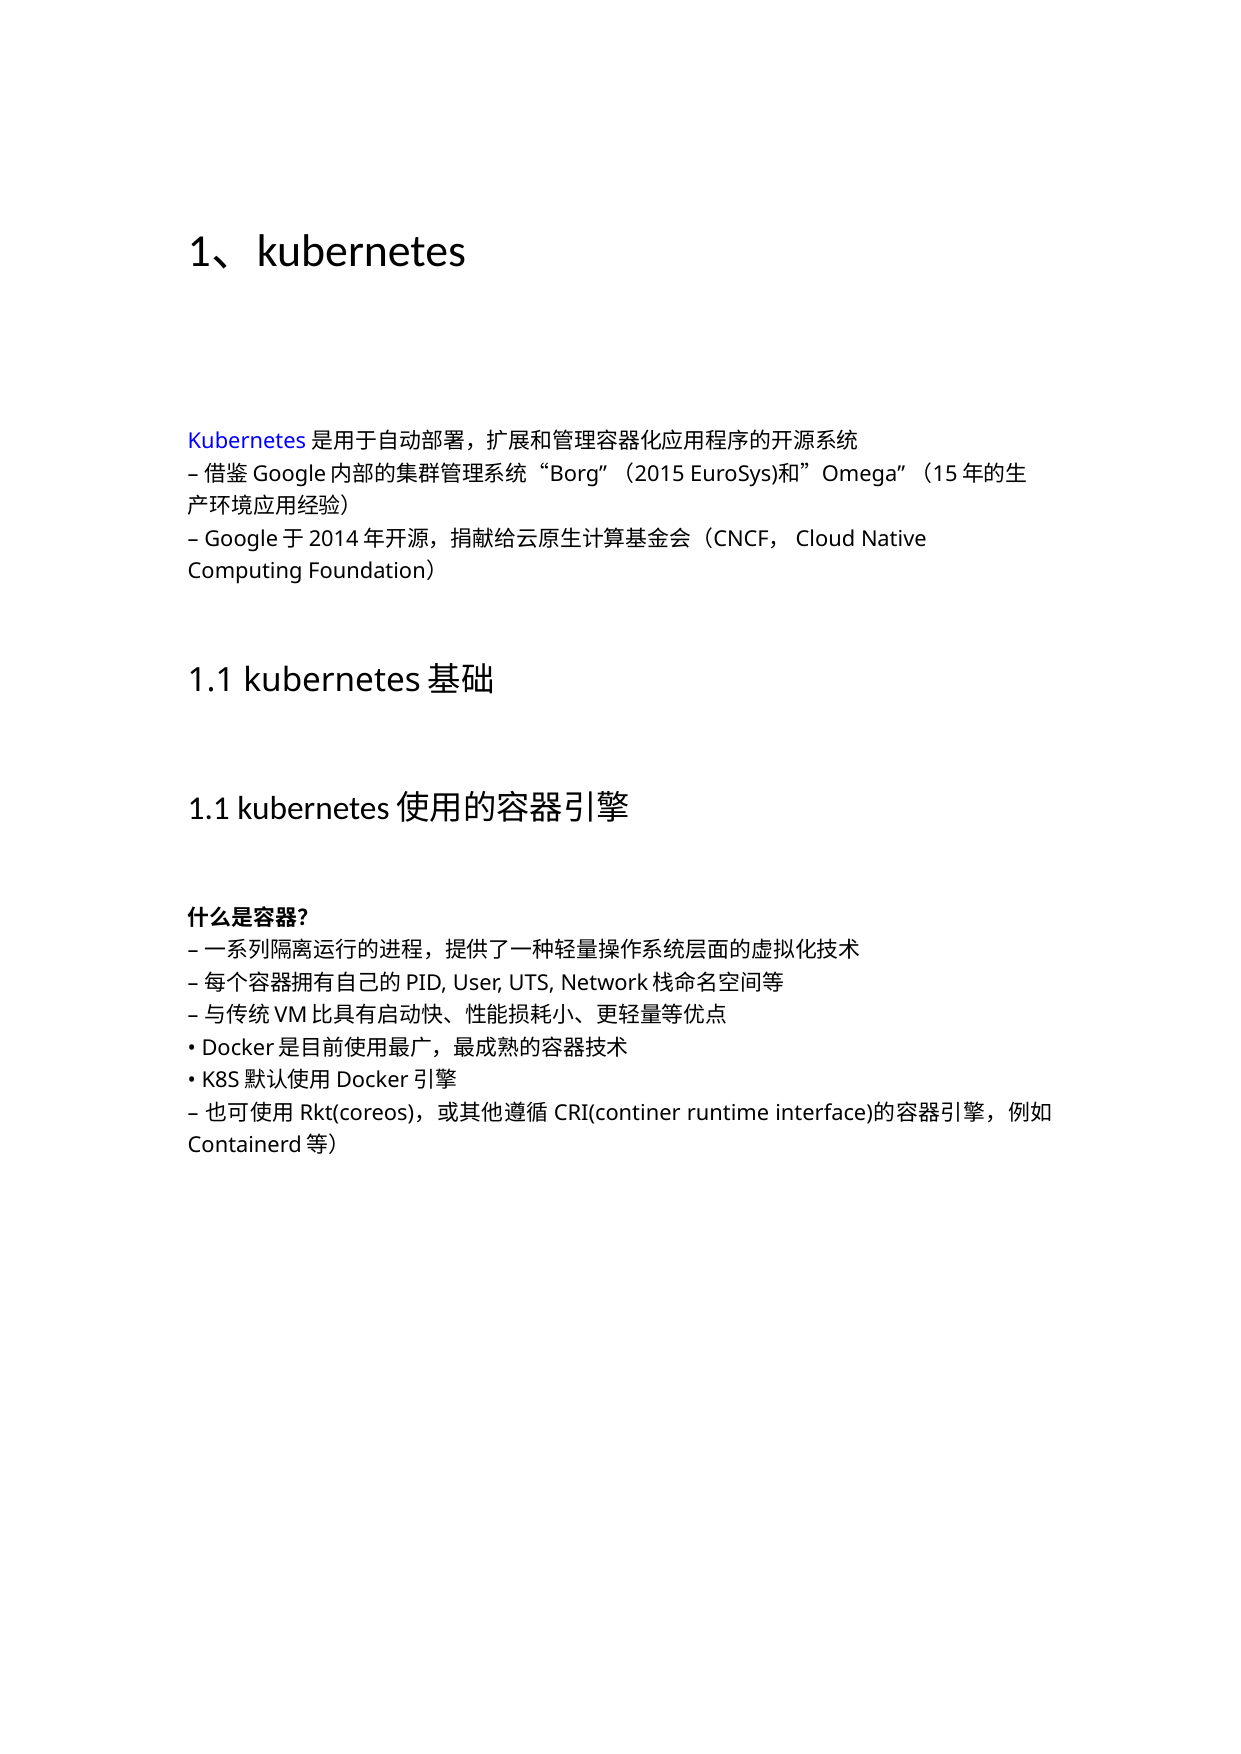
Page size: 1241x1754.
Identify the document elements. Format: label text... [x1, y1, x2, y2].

subtitle 1.1 kubernetes基础 [187, 645, 1053, 710]
text Kubernetes 是用于自动部署，扩展和管理容器化应用程序的开源系统 – 借鉴Google内部的集群管理系统“Borg” （2015 EuroSys)和”Omega” （15年的生 产环境应用经验） – Google于2014年开源，捐献给云原生计算基金会（CNCF， Cloud Native Computing Foundation） [187, 423, 1053, 585]
subtitle 1.1 kubernetes使用的容器引擎 [187, 772, 1053, 837]
subtitle 1、kubernetes [187, 197, 1053, 295]
text 什么是容器？ – 一系列隔离运行的进程，提供了一种轻量操作系统层面的虚拟化技术 – 每个容器拥有自己的PID, User, UTS, Network栈命名空间等 – 与传统VM比具有启动快、性能损耗小、更轻量等优点 • Docker是目前使用最广，最成熟的容器技术 • K8S默认使用Docker引擎 – 也可使用Rkt(coreos)，或其他遵循CRI(continer runtime interface)的容器引擎，例如Containerd等） [187, 899, 1053, 1159]
